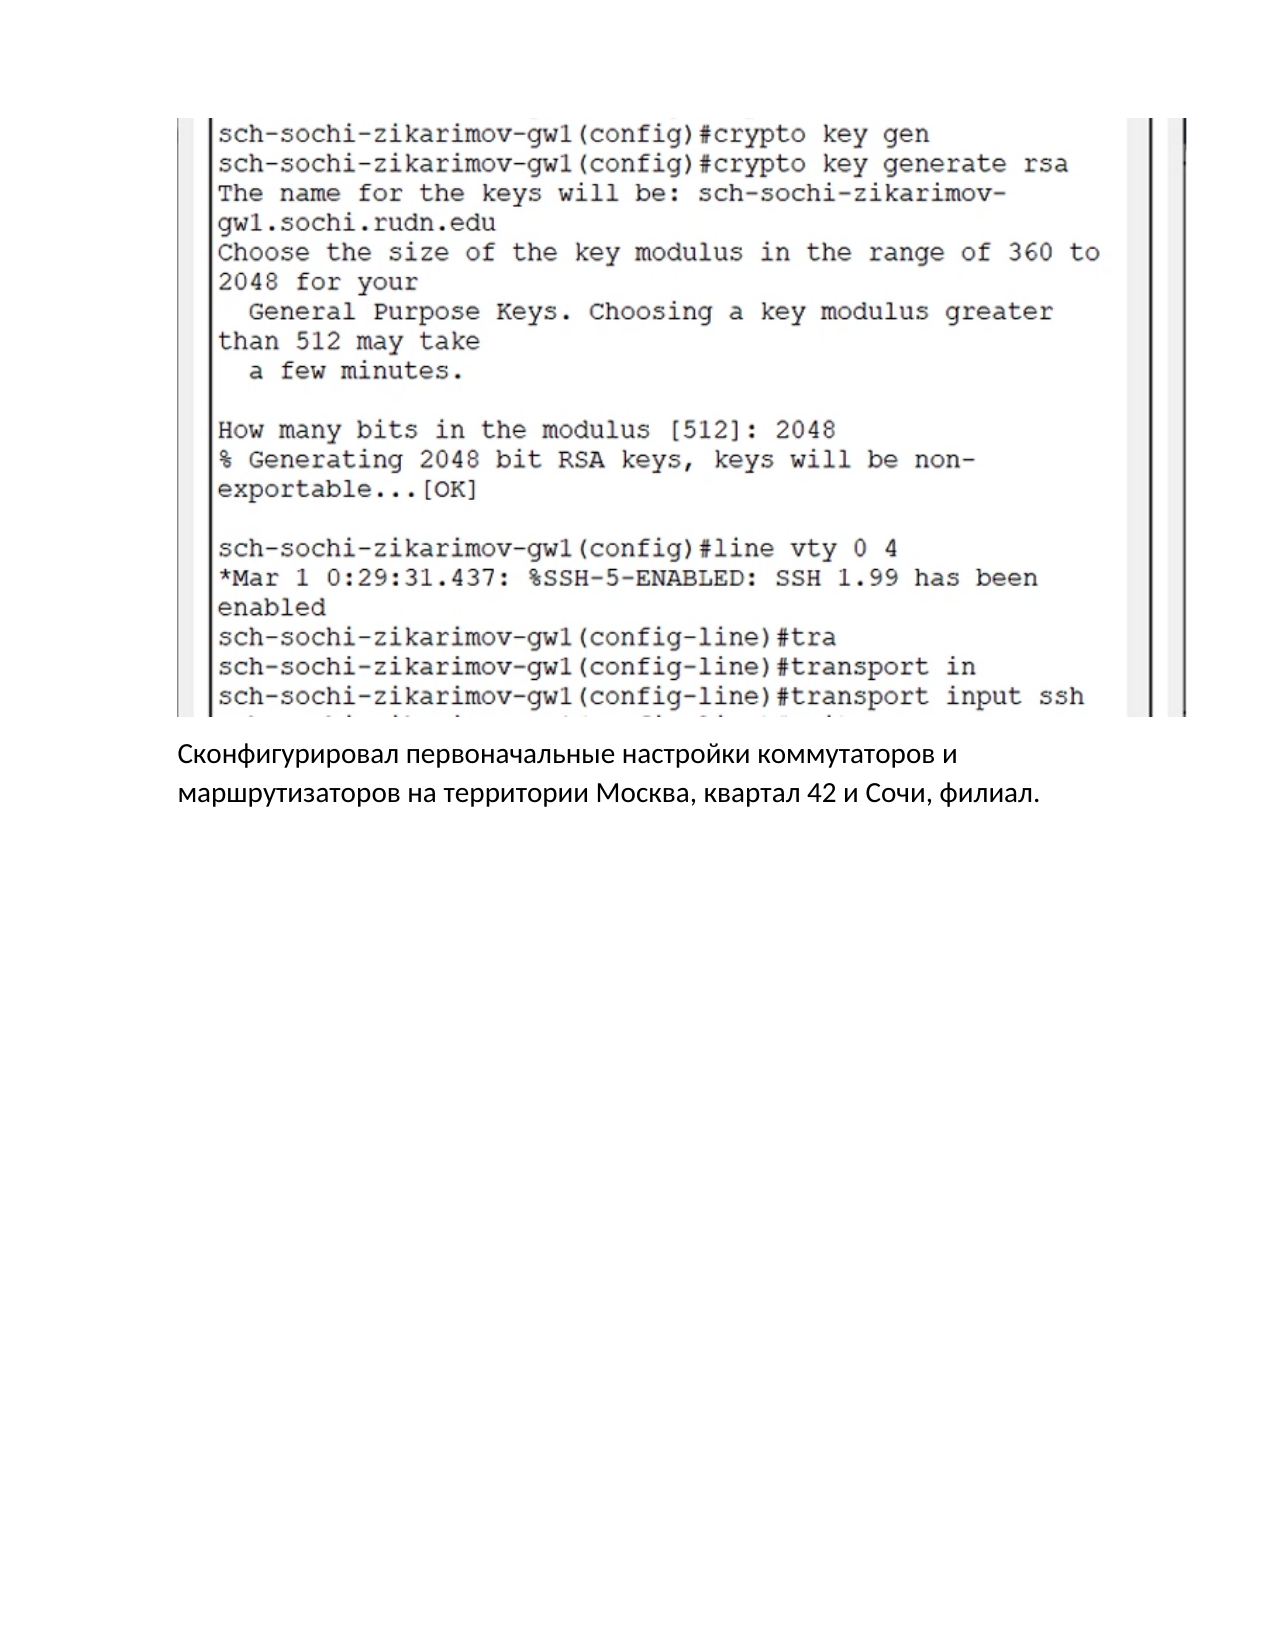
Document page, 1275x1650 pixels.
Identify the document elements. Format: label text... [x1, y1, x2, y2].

picture [177, 118, 1187, 717]
text Сконфигурировал первоначальные настройки коммутаторов и маршрутизаторов на территории Москва, квартал 42 и Сочи, филиал. [177, 735, 1186, 809]
